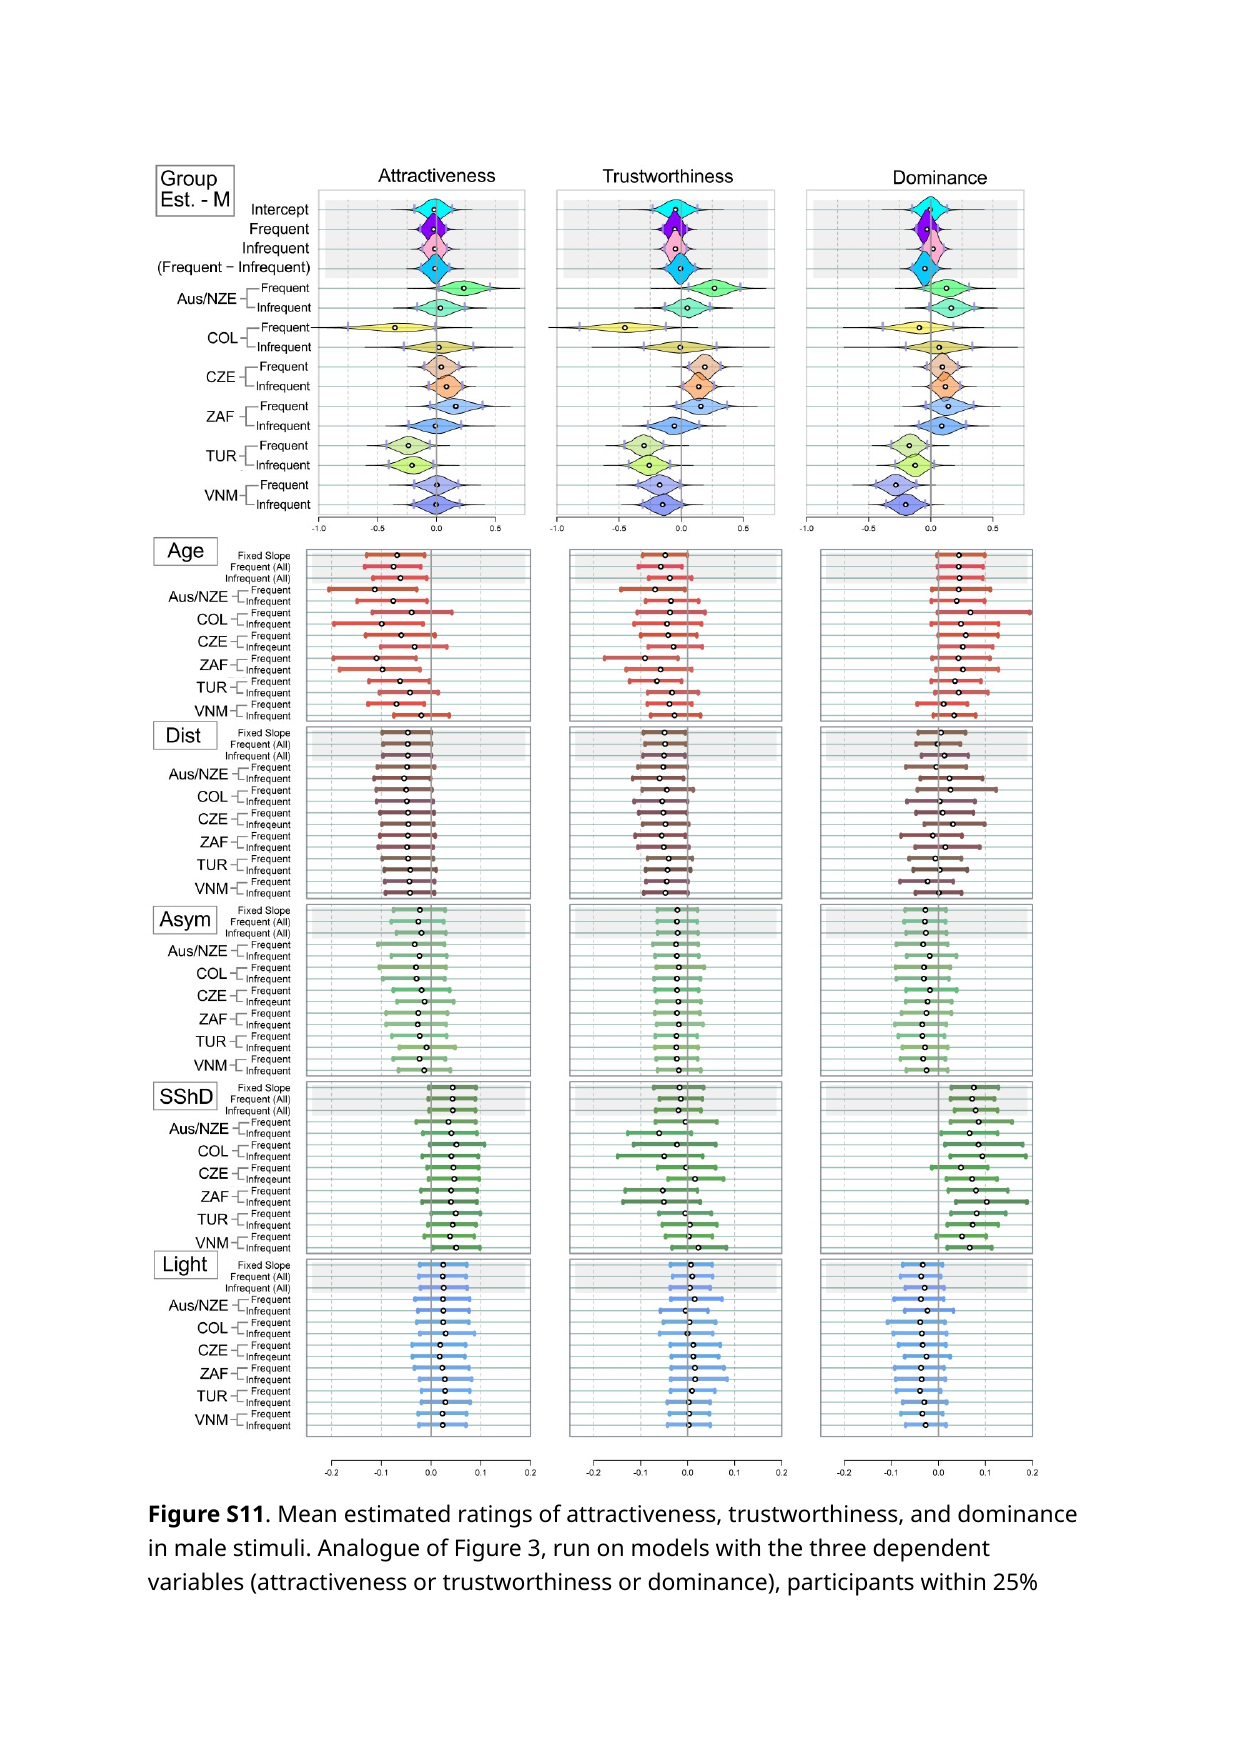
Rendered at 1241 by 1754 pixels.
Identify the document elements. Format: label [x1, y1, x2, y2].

text [148, 1498, 1093, 1597]
picture [147, 147, 1065, 1479]
